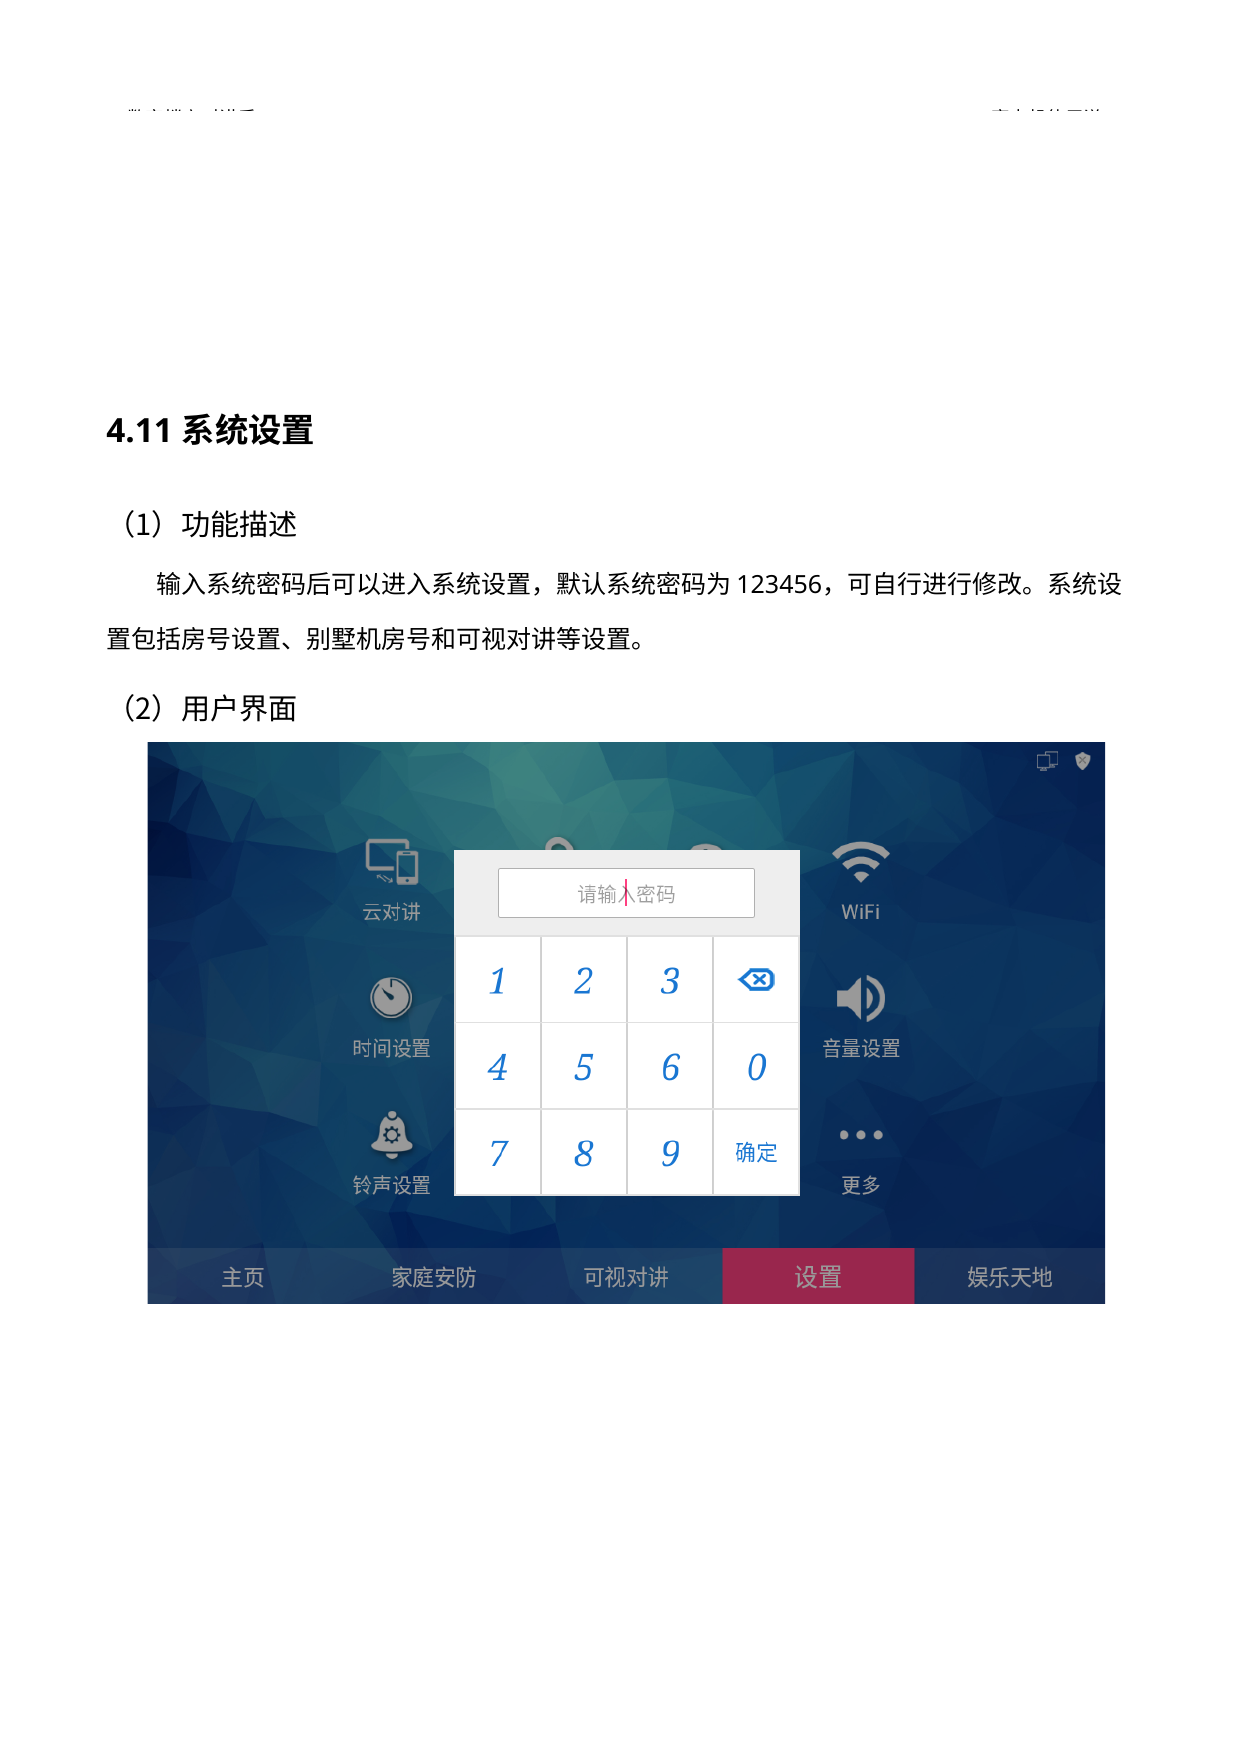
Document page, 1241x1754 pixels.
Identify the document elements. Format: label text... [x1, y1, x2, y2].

subtitle 4.11 系统设置 [106, 404, 1146, 452]
picture [147, 742, 1105, 1304]
subtitle （2）用户界面 [106, 686, 805, 728]
text （1）功能描述 [106, 501, 1146, 543]
text 输入系统密码后可以进入系统设置，默认系统密码为123456，可自行进行修改。系统设置包括房号设置、别墅机房号和可视对讲等设置。 [106, 565, 1146, 655]
